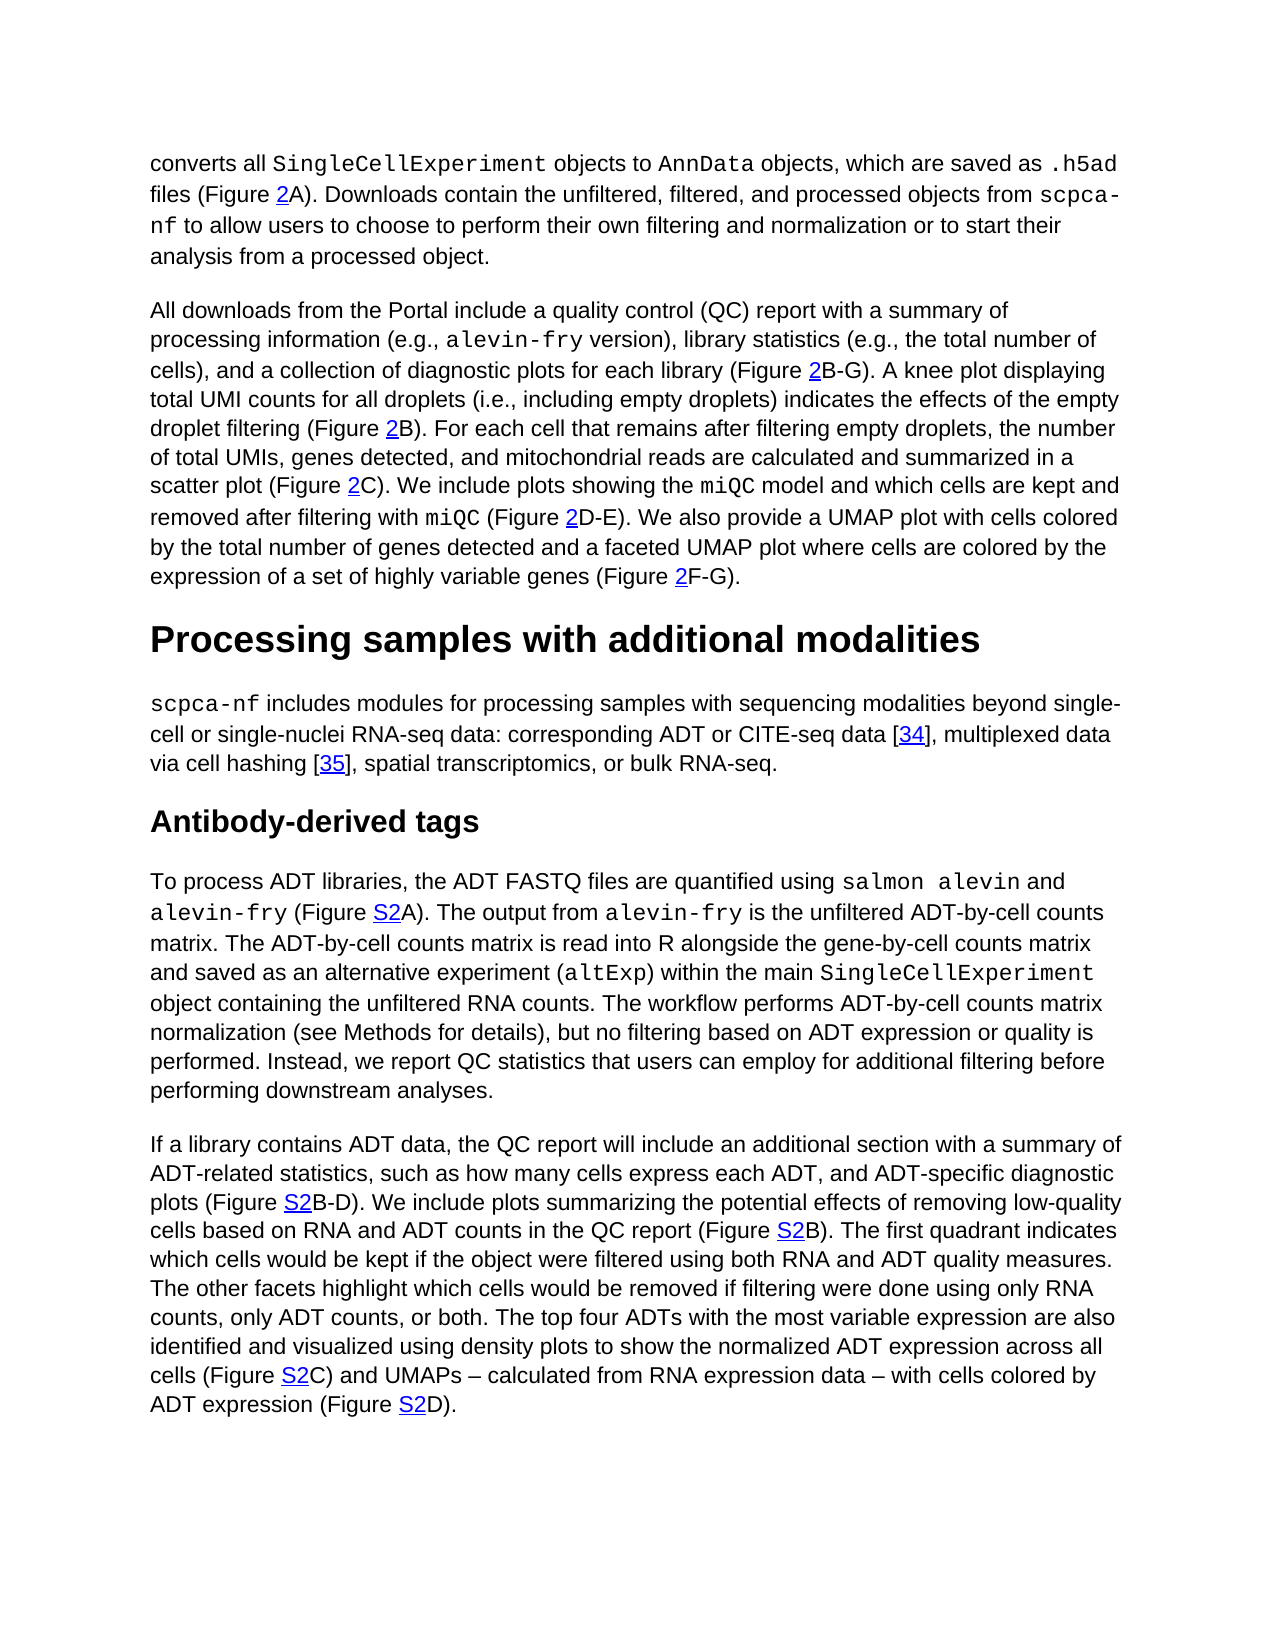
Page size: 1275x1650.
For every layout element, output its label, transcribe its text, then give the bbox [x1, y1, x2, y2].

text If a library contains ADT data, the QC report will include an additional section with a summary of ADT-related statistics, such as how many cells express each ADT, and ADT-specific diagnostic plots (Figure S2B-D). We include plots summarizing the potential effects of removing low-quality cells based on RNA and ADT counts in the QC report (Figure S2B). The first quadrant indicates which cells would be kept if the object were filtered using both RNA and ADT quality measures. The other facets highlight which cells would be removed if filtering were done using only RNA counts, only ADT counts, or both. The top four ADTs with the most variable expression are also identified and visualized using density plots to show the normalized ADT expression across all cells (Figure S2C) and UMAPs – calculated from RNA expression data – with cells colored by ADT expression (Figure S2D). [150, 1131, 1125, 1418]
text All downloads from the Portal include a quality control (QC) report with a summary of processing information (e.g., alevin-fry version), library statistics (e.g., the total number of cells), and a collection of diagnostic plots for each library (Figure 2B-G). A knee plot displaying total UMI counts for all droplets (i.e., including empty droplets) indicates the effects of the empty droplet filtering (Figure 2B). For each cell that remains after filtering empty droplets, the number of total UMIs, genes detected, and mitochondrial reads are calculated and summarized in a scatter plot (Figure 2C). We include plots showing the miQC model and which cells are kept and removed after filtering with miQC (Figure 2D-E). We also provide a UMAP plot with cells colored by the total number of genes detected and a faceted UMAP plot where cells are colored by the expression of a set of highly variable genes (Figure 2F-G). [150, 297, 1125, 590]
text scpca-nf includes modules for processing samples with sequencing modalities beyond single-cell or single-nuclei RNA-seq data: corresponding ADT or CITE-seq data [34], multiplexed data via cell hashing [35], spatial transcriptomics, or bulk RNA-seq. [150, 690, 1125, 776]
text To process ADT libraries, the ADT FASTQ files are quantified using salmon alevin and alevin-fry (Figure S2A). The output from alevin-fry is the unfiltered ADT-by-cell counts matrix. The ADT-by-cell counts matrix is read into R alongside the gene-by-cell counts matrix and saved as an alternative experiment (altExp) within the main SingleCellExperiment object containing the unfiltered RNA counts. The workflow performs ADT-by-cell counts matrix normalization (see Methods for details), but no filtering based on ADT expression or quality is performed. Instead, we report QC statistics that users can employ for additional filtering before performing downstream analyses. [150, 868, 1125, 1103]
subtitle Processing samples with additional modalities [150, 617, 1125, 660]
subtitle Antibody-derived tags [150, 803, 1125, 839]
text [150, 150, 1125, 269]
